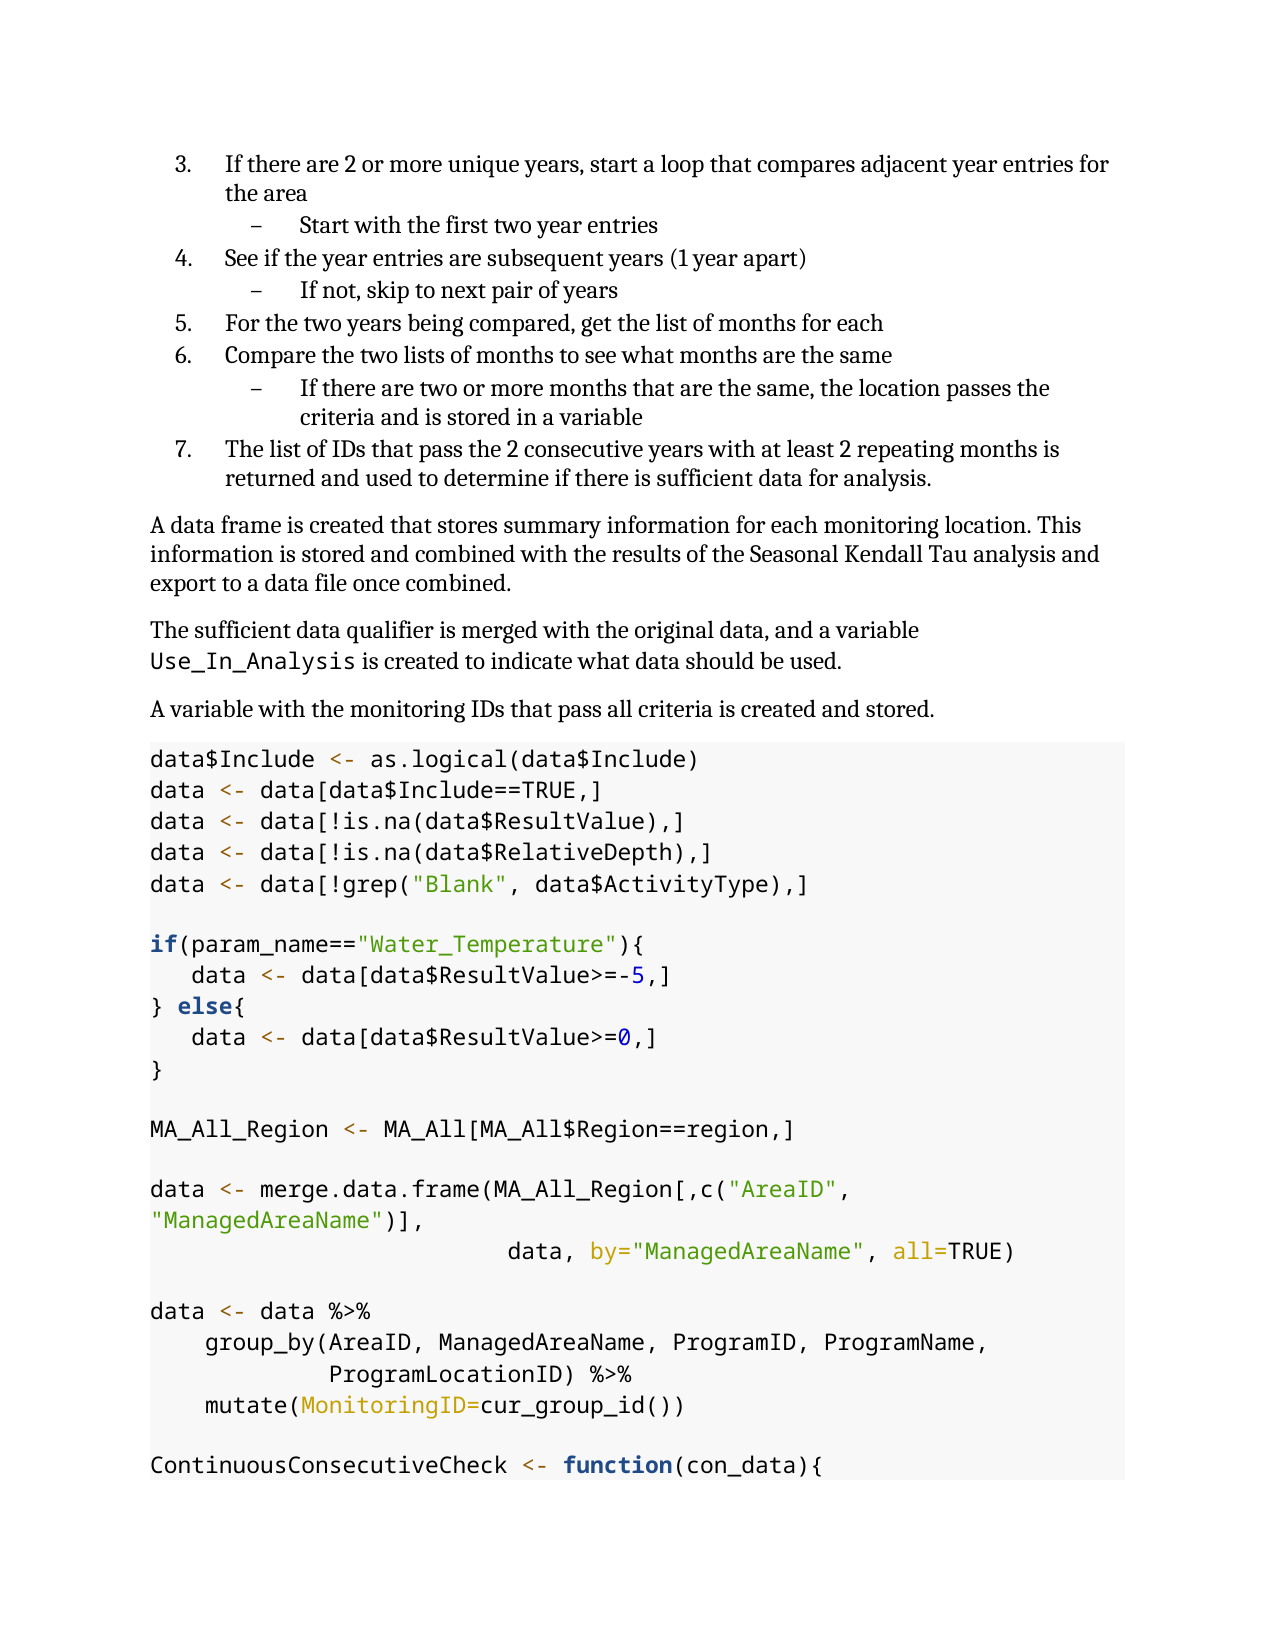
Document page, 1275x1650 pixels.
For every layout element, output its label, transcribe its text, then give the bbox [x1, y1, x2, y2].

text A variable with the monitoring IDs that pass all criteria is created and stored. [150, 695, 1125, 724]
list The list of IDs that pass the 2 consecutive years with at least 2 repeating months is returned and used to determine if there is sufficient data for analysis. [175, 435, 1125, 492]
list Compare the two lists of months to see what months are the same [175, 341, 1125, 370]
list See if the year entries are subsequent years (1 year apart) [175, 244, 1125, 272]
text A data frame is created that stores summary information for each monitoring location. This information is stored and combined with the results of the Seasonal Kendall Tau analysis and export to a data file once combined. [150, 511, 1125, 597]
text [150, 742, 1125, 1480]
list Start with the first two year entries [250, 211, 1125, 240]
list If not, skip to next pair of years [250, 276, 1125, 305]
text The sufficient data qualifier is merged with the original data, and a variable Use_In_Analysis is created to indicate what data should be used. [150, 616, 1125, 676]
list If there are two or more months that are the same, the location passes the criteria and is stored in a variable [250, 374, 1125, 431]
list For the two years being compared, get the list of months for each [175, 309, 1125, 337]
list If there are 2 or more unique years, start a loop that compares adjacent year entries for the area [175, 150, 1125, 207]
